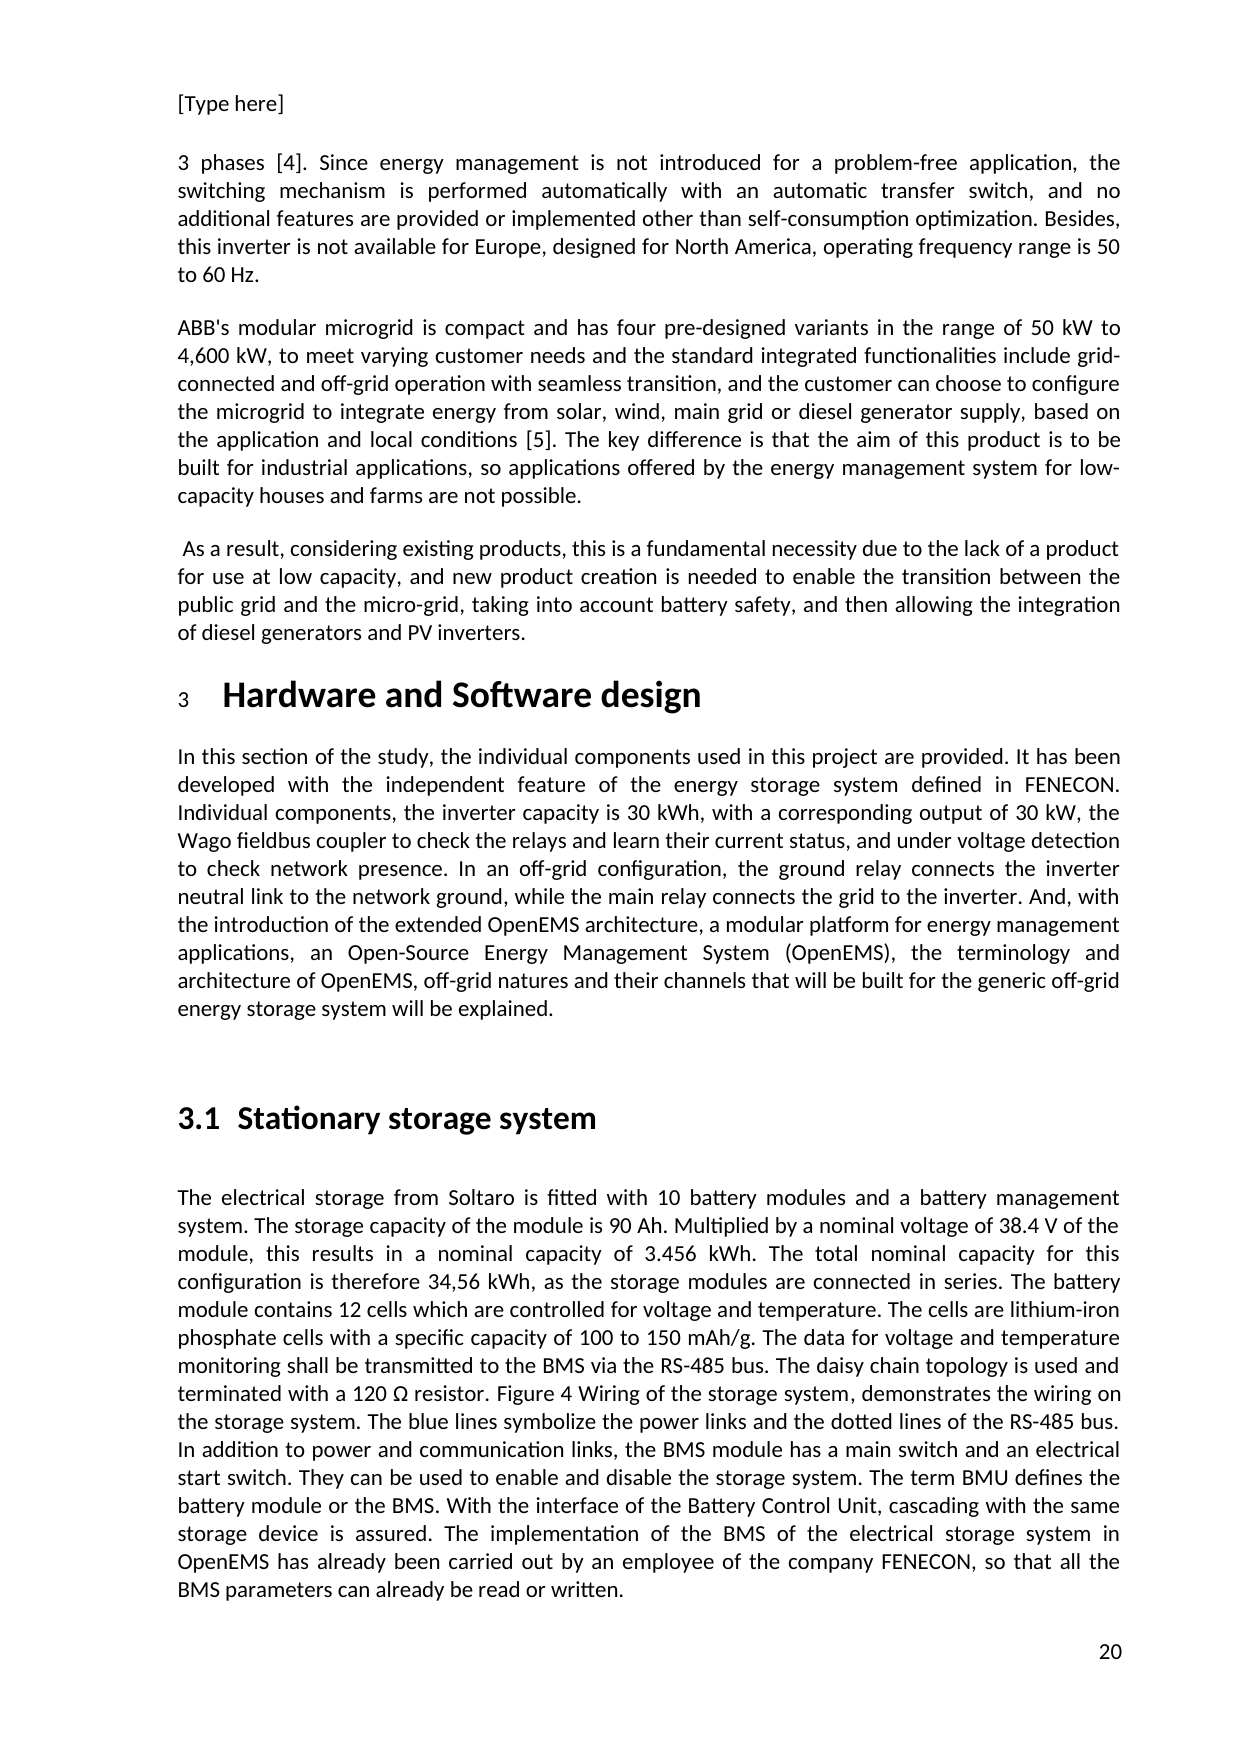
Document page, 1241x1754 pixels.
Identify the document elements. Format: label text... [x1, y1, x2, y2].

subtitle Hardware and Software design [177, 671, 1122, 717]
subtitle Stationary storage system [177, 1097, 1122, 1138]
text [177, 148, 1122, 288]
text The electrical storage from Soltaro is fitted with 10 battery modules and a battery management system. The storage capacity of the module is 90 Ah. Multiplied by a nominal voltage of 38.4 V of the module, this results in a nominal capacity of 3.456 kWh. The total nominal capacity for this configuration is therefore 34,56 kWh, as the storage modules are connected in series. The battery module contains 12 cells which are controlled for voltage and temperature. The cells are lithium-iron phosphate cells with a specific capacity of 100 to 150 mAh/g. The data for voltage and temperature monitoring shall be transmitted to the BMS via the RS-485 bus. The daisy chain topology is used and terminated with a 120 Ω resistor. Figure 4 Wiring of the storage system, demonstrates the wiring on the storage system. The blue lines symbolize the power links and the dotted lines of the RS-485 bus. In addition to power and communication links, the BMS module has a main switch and an electrical start switch. They can be used to enable and disable the storage system. The term BMU defines the battery module or the BMS. With the interface of the Battery Control Unit, cascading with the same storage device is assured. The implementation of the BMS of the electrical storage system in OpenEMS has already been carried out by an employee of the company FENECON, so that all the BMS parameters can already be read or written. [177, 1183, 1122, 1603]
text ABB's modular microgrid is compact and has four pre-designed variants in the range of 50 kW to 4,600 kW, to meet varying customer needs and the standard integrated functionalities include grid-connected and off-grid operation with seamless transition, and the customer can choose to configure the microgrid to integrate energy from solar, wind, main grid or diesel generator supply, based on the application and local conditions. The key difference is that the aim of this product is to be built for industrial applications, so applications offered by the energy management system for low-capacity houses and farms are not possible. [177, 313, 1122, 509]
text In this section of the study, the individual components used in this project are provided. It has been developed with the independent feature of the energy storage system defined in FENECON. Individual components, the inverter capacity is 30 kWh, with a corresponding output of 30 kW, the Wago fieldbus coupler to check the relays and learn their current status, and under voltage detection to check network presence. In an off-grid configuration, the ground relay connects the inverter neutral link to the network ground, while the main relay connects the grid to the inverter. And, with the introduction of the extended OpenEMS architecture, a modular platform for energy management applications, an Open-Source Energy Management System (OpenEMS), the terminology and architecture of OpenEMS, off-grid natures and their channels that will be built for the generic off-grid energy storage system will be explained. [177, 742, 1122, 1022]
text As a result, considering existing products, this is a fundamental necessity due to the lack of a product for use at low capacity, and new product creation is needed to enable the transition between the public grid and the micro-grid, taking into account battery safety, and then allowing the integration of diesel generators and PV inverters. [177, 534, 1122, 646]
